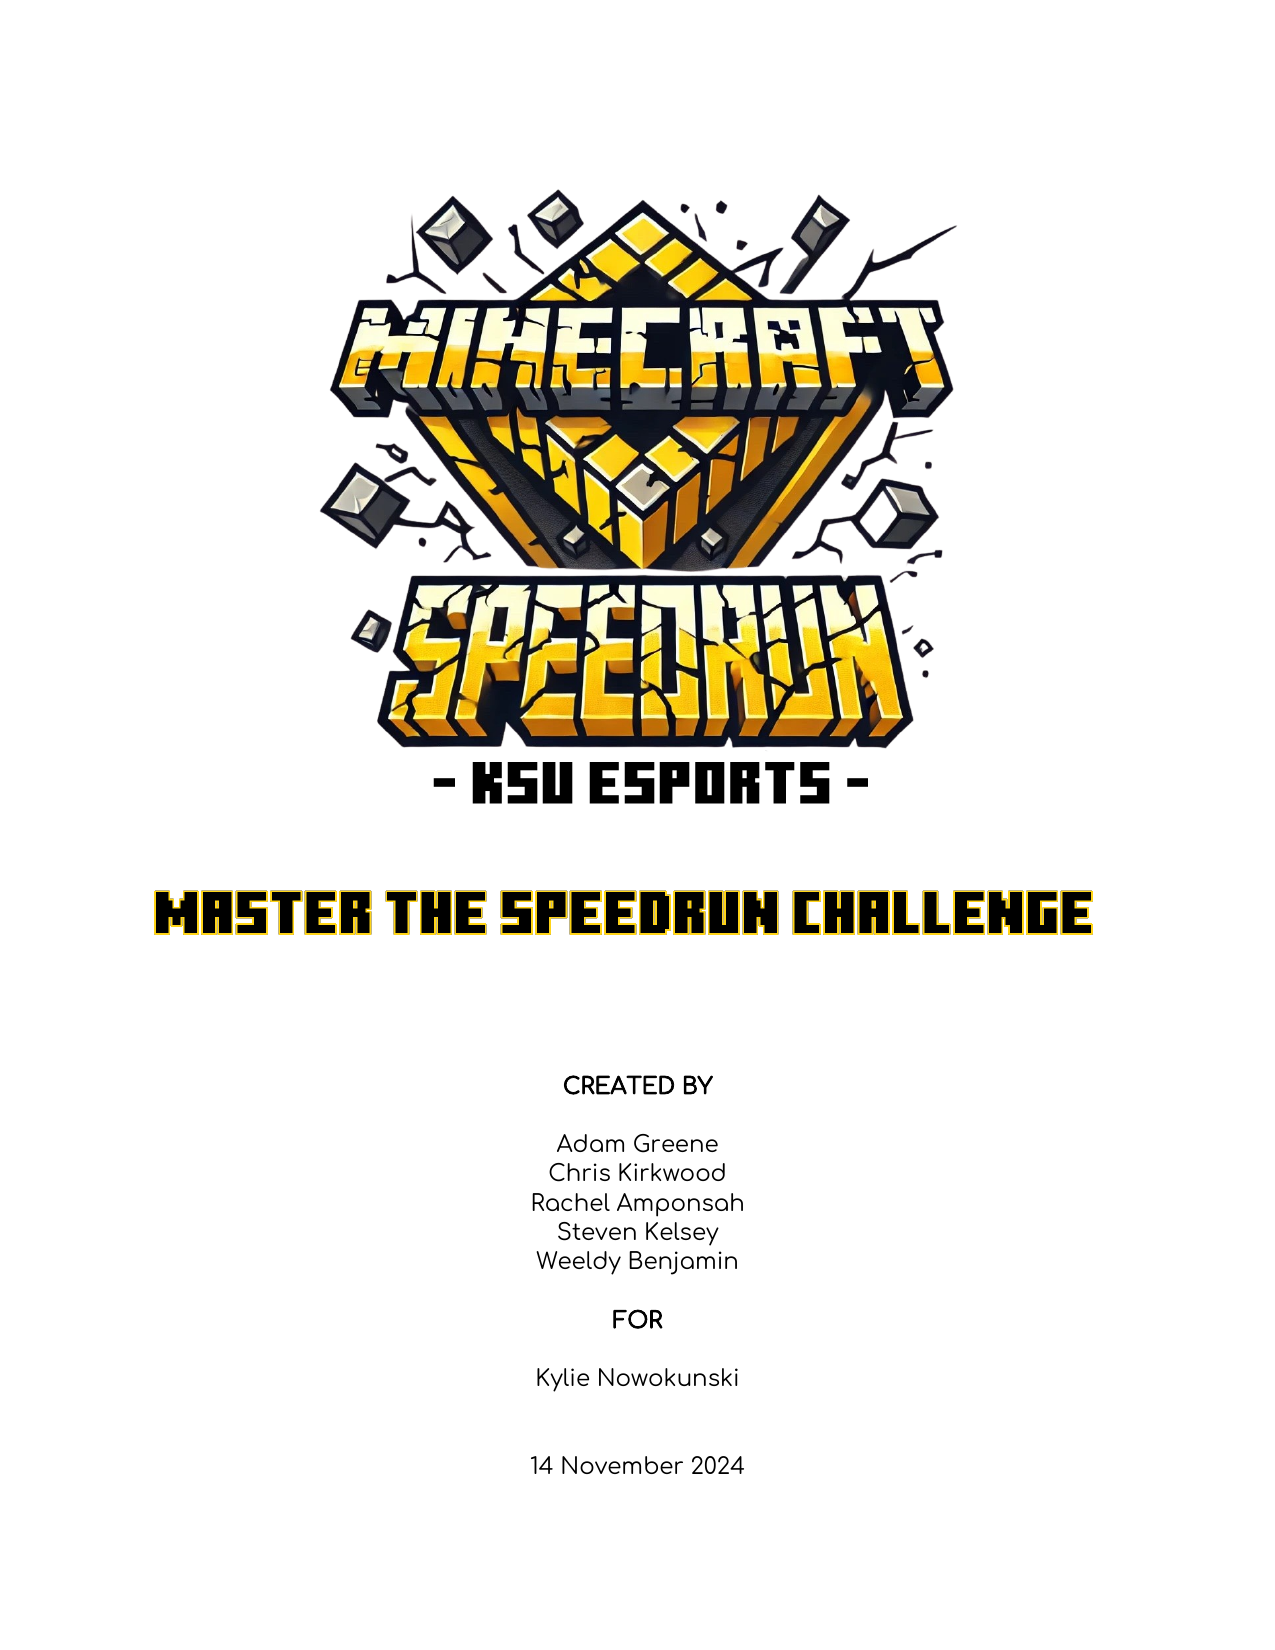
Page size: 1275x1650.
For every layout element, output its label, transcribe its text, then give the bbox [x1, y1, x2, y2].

picture [299, 180, 976, 811]
picture [150, 875, 1099, 949]
text 14 November 2024 [150, 1454, 1125, 1480]
text Kylie Nowokunski [150, 1366, 1125, 1392]
text CREATED BY [150, 1074, 1125, 1099]
text Chris Kirkwood [150, 1162, 1125, 1187]
text FOR [150, 1308, 1125, 1333]
text Weeldy Benjamin [150, 1249, 1125, 1275]
text Steven Kelsey [150, 1220, 1125, 1246]
text Adam Greene [150, 1132, 1125, 1158]
text Rachel Amponsah [150, 1191, 1125, 1216]
